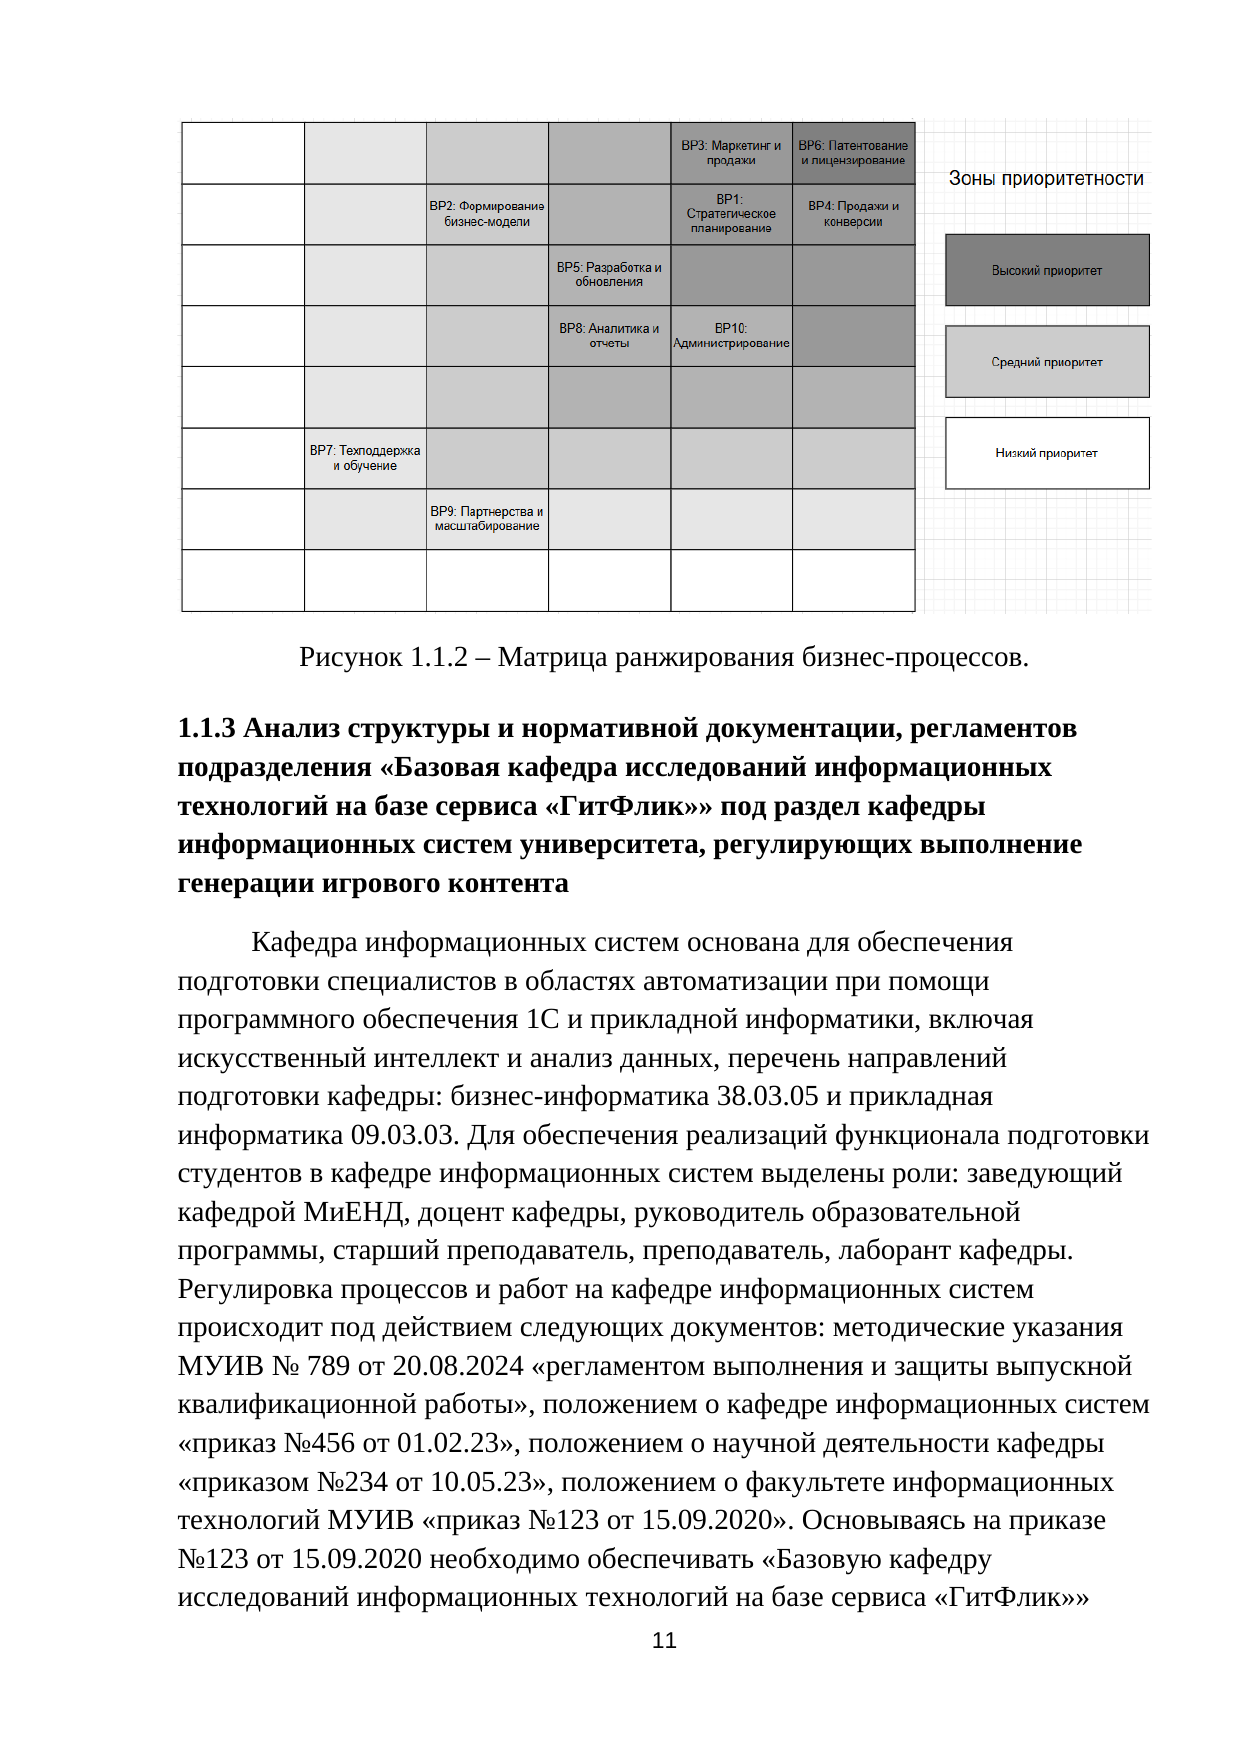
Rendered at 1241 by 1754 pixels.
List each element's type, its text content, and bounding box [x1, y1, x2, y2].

text Рисунок 1.1.2 – Матрица ранжирования бизнес-процессов. [177, 639, 1152, 672]
subtitle 1.1.3 Анализ структуры и нормативной документации, регламентов подразделения «Базовая кафедра исследований информационных технологий на базе сервиса «ГитФлик»» под раздел кафедры информационных систем университета, регулирующих выполнение генерации игрового контента [177, 711, 1152, 898]
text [177, 924, 1152, 1613]
picture [177, 118, 1152, 614]
